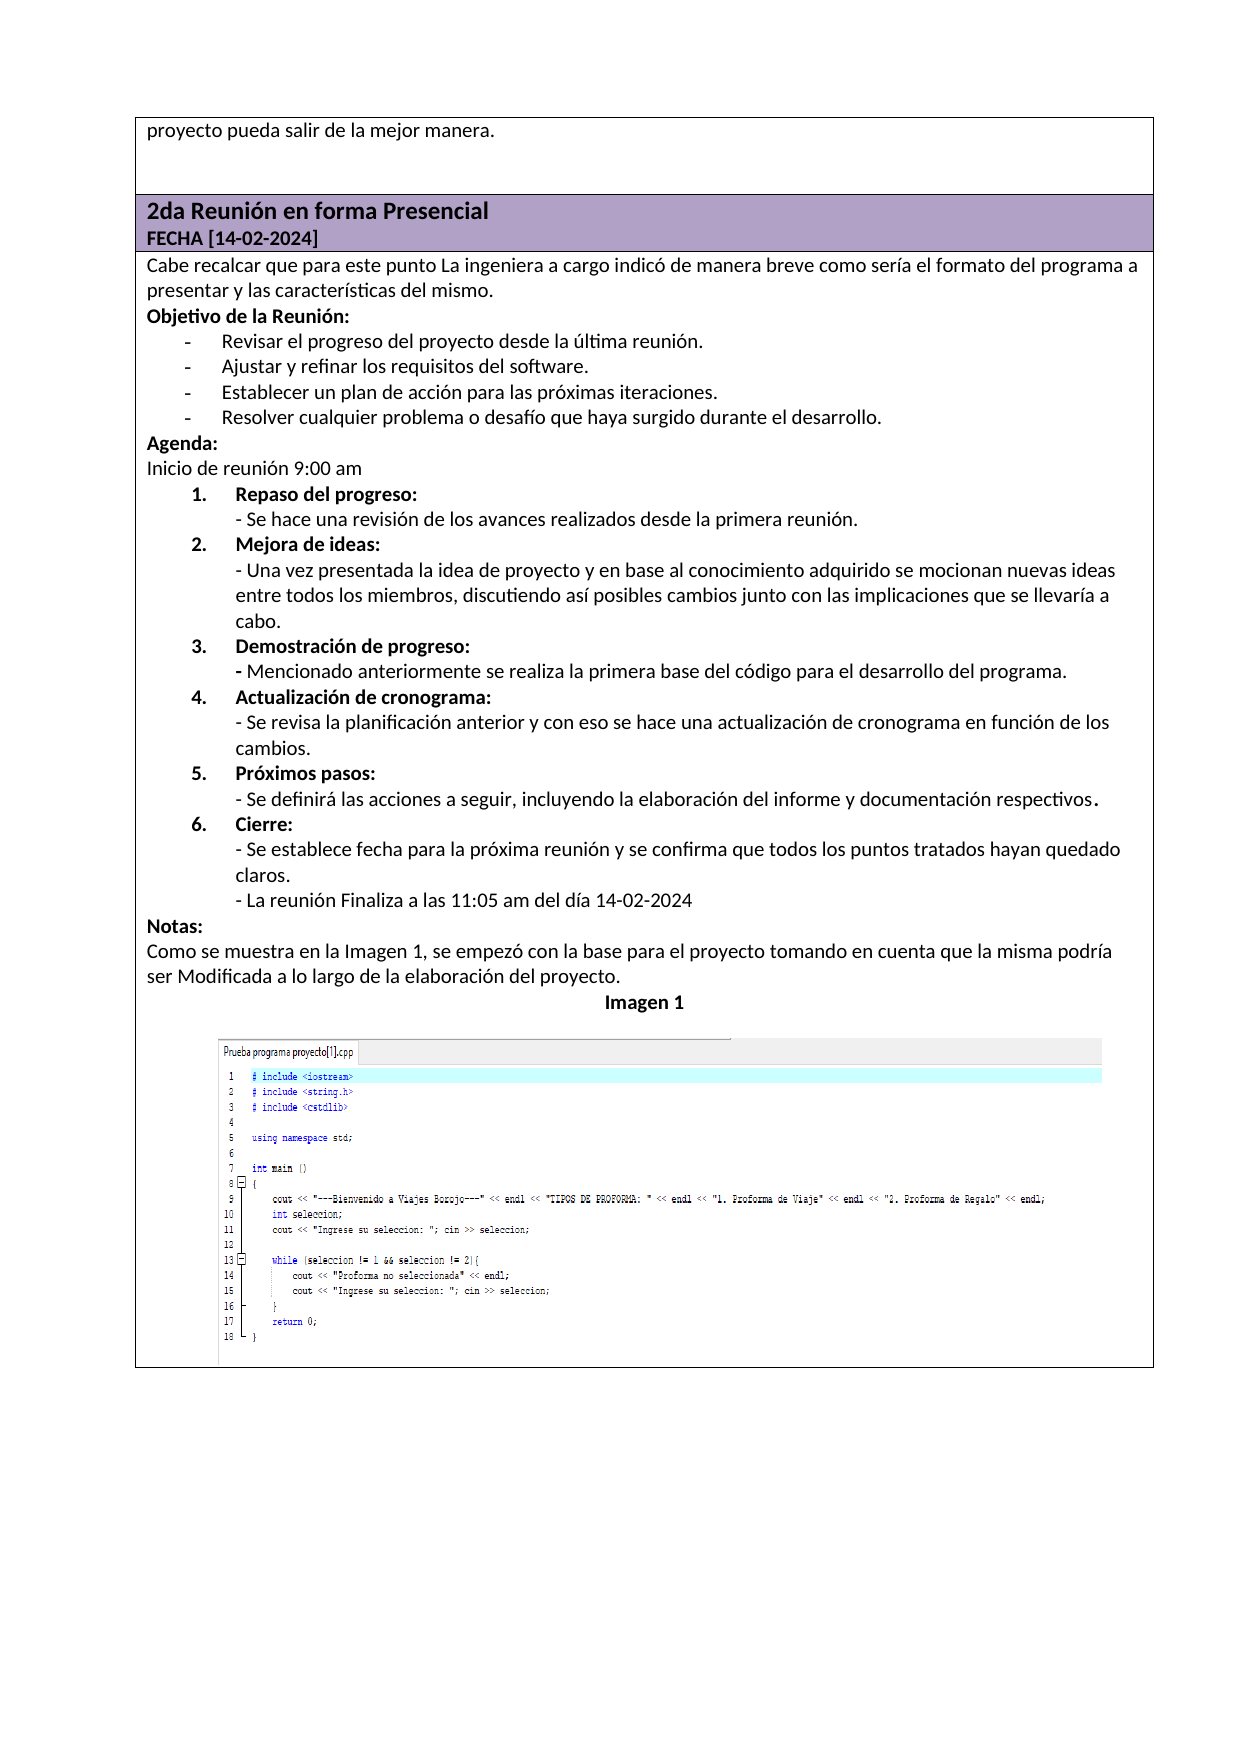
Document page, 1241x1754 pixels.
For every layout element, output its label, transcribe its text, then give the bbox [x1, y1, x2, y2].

picture [217, 1038, 1102, 1364]
table_cell 2da Reunión en forma Presencial FECHA [14-02-2024] [136, 195, 1153, 251]
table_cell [136, 252, 1153, 1367]
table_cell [136, 118, 1153, 194]
